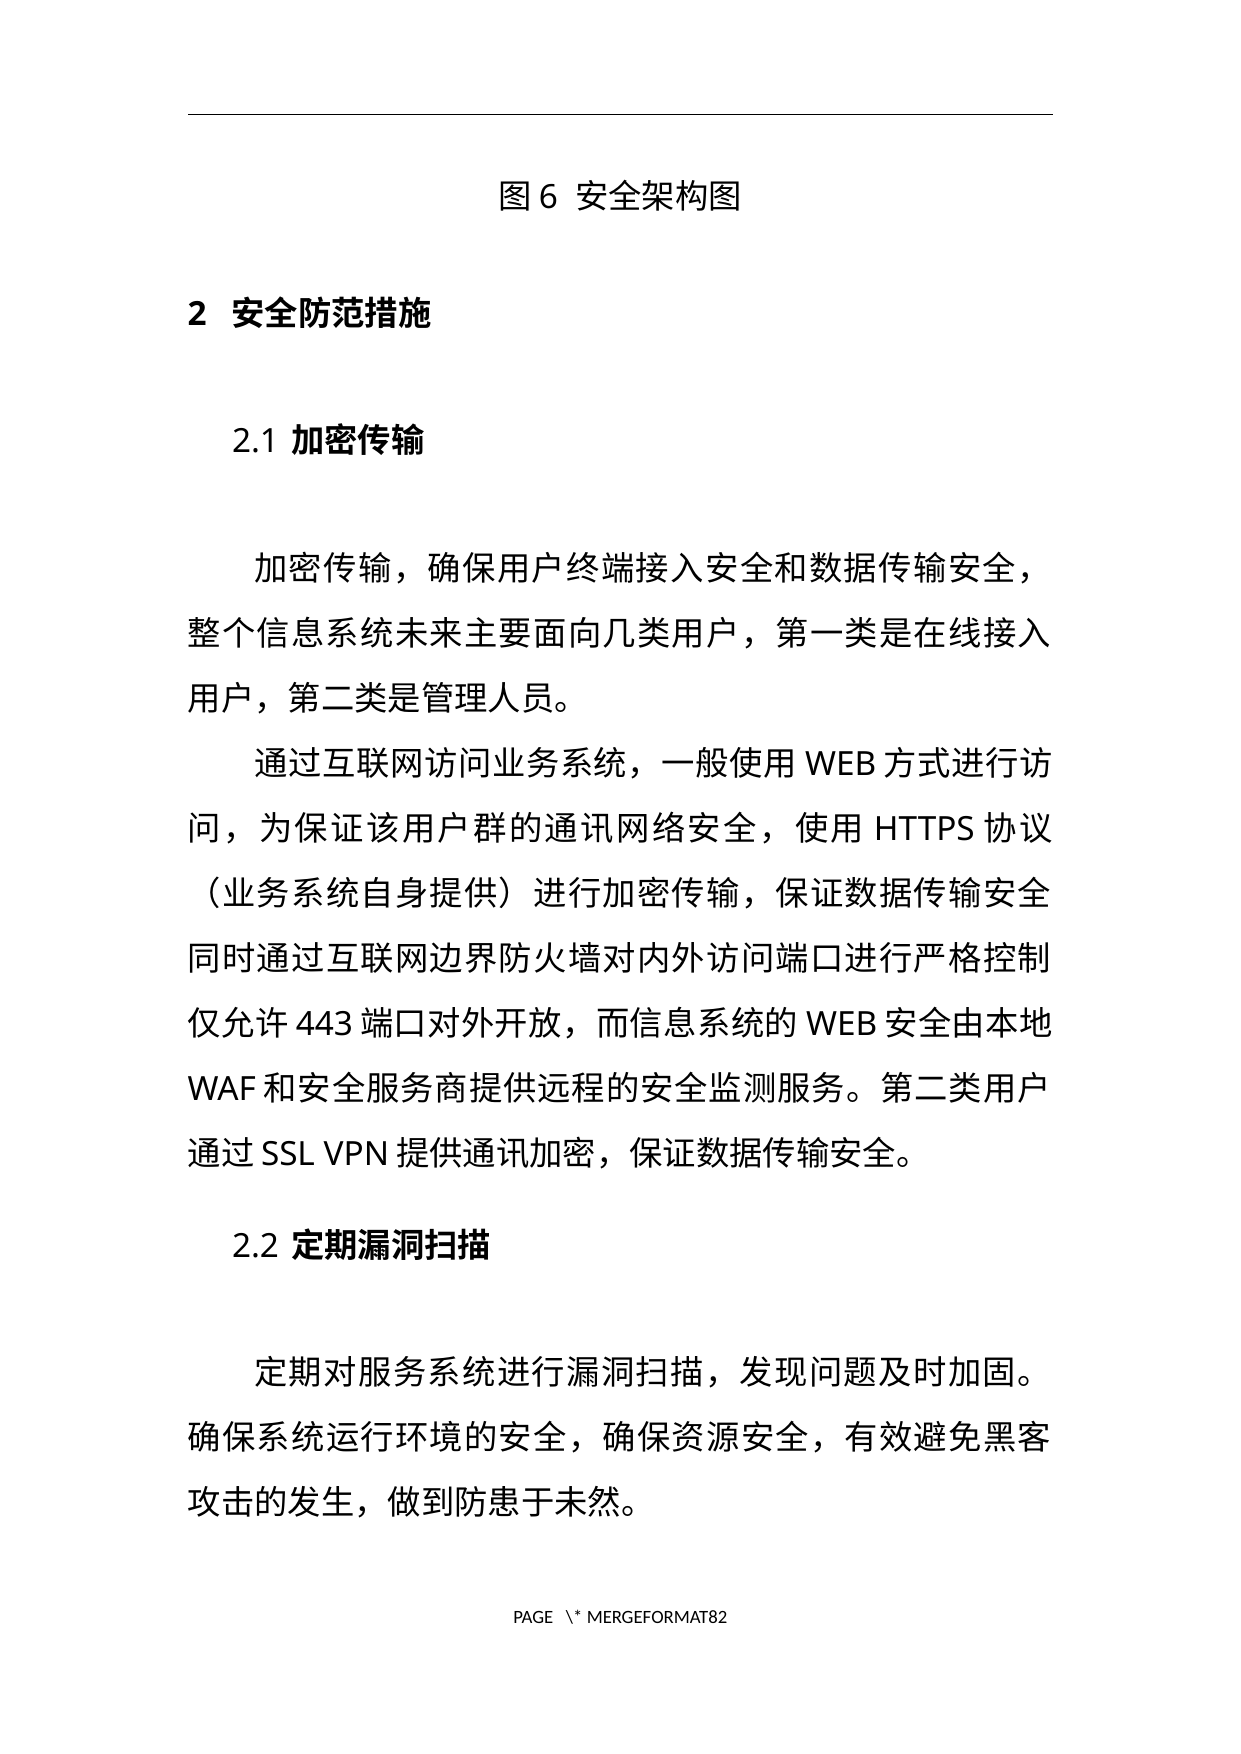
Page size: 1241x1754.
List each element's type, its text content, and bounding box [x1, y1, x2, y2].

text 定期对服务系统进行漏洞扫描，发现问题及时加固。确保系统运行环境的安全，确保资源安全，有效避免黑客攻击的发生，做到防患于未然。 [187, 1337, 1053, 1532]
subtitle 加密传输 [232, 406, 1053, 471]
text 图6 安全架构图 [187, 162, 1053, 227]
text 通过互联网访问业务系统，一般使用WEB方式进行访问，为保证该用户群的通讯网络安全，使用HTTPS协议（业务系统自身提供）进行加密传输，保证数据传输安全，同时通过互联网边界防火墙对内外访问端口进行严格控制，仅允许443端口对外开放，而信息系统的WEB安全由本地WAF和安全服务商提供远程的安全监测服务。第二类用户通过SSL VPN提供通讯加密，保证数据传输安全。 [187, 728, 1053, 1183]
subtitle 安全防范措施 [187, 278, 1053, 343]
subtitle 定期漏洞扫描 [232, 1210, 1053, 1275]
text 加密传输，确保用户终端接入安全和数据传输安全，整个信息系统未来主要面向几类用户，第一类是在线接入用户，第二类是管理人员。 [187, 533, 1053, 728]
